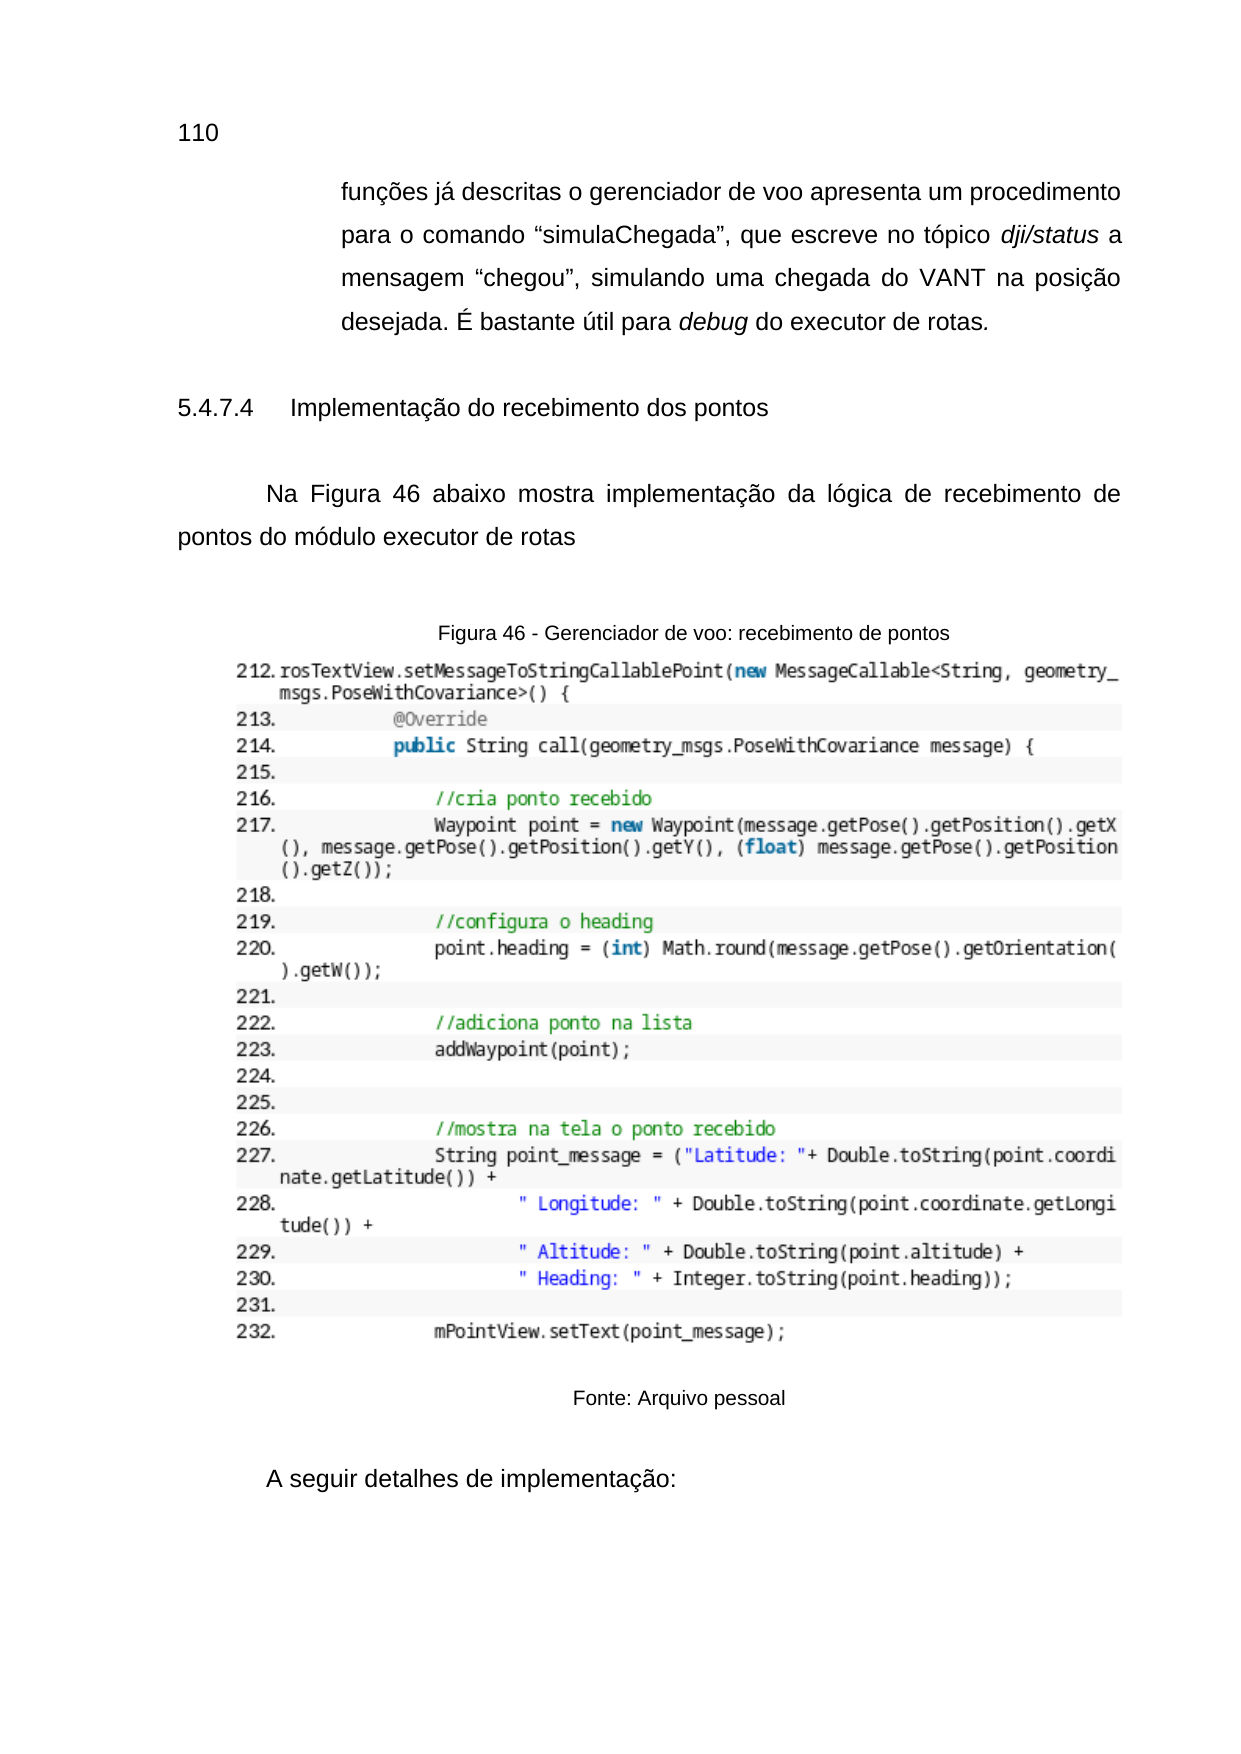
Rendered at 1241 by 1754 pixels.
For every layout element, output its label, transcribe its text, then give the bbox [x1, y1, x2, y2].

subtitle Implementação do recebimento dos pontos [177, 393, 1122, 422]
text Fonte: Arquivo pessoal [177, 1385, 1122, 1409]
text Figura 46 - Gerenciador de voo: recebimento de pontos [177, 621, 1122, 645]
text A seguir detalhes de implementação: [177, 1464, 1122, 1493]
text Na Figura 46 abaixo mostra implementação da lógica de recebimento de pontos do módulo executor de rotas [177, 479, 1122, 551]
